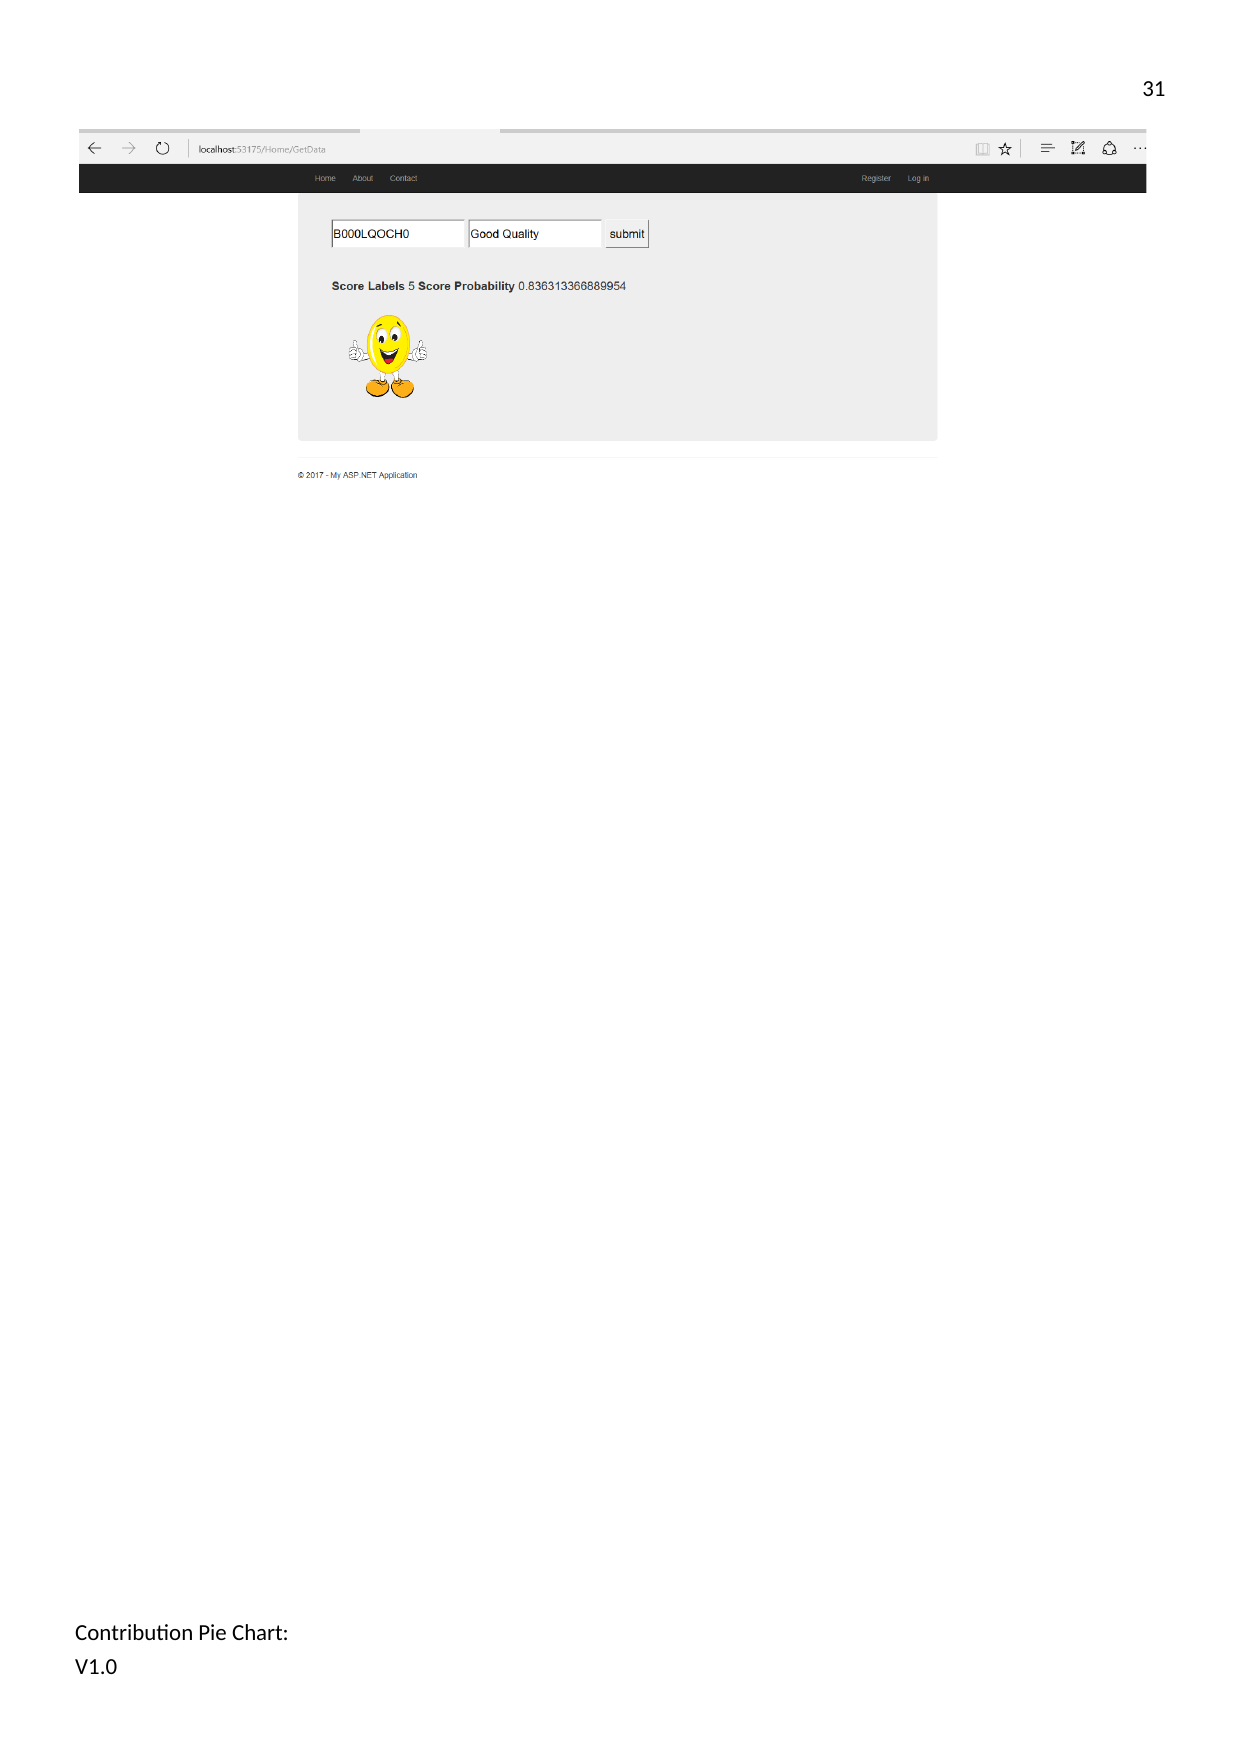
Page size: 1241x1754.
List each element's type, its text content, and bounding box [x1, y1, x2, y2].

picture [79, 129, 1147, 640]
text Contribution Pie Chart: [75, 1618, 1165, 1647]
